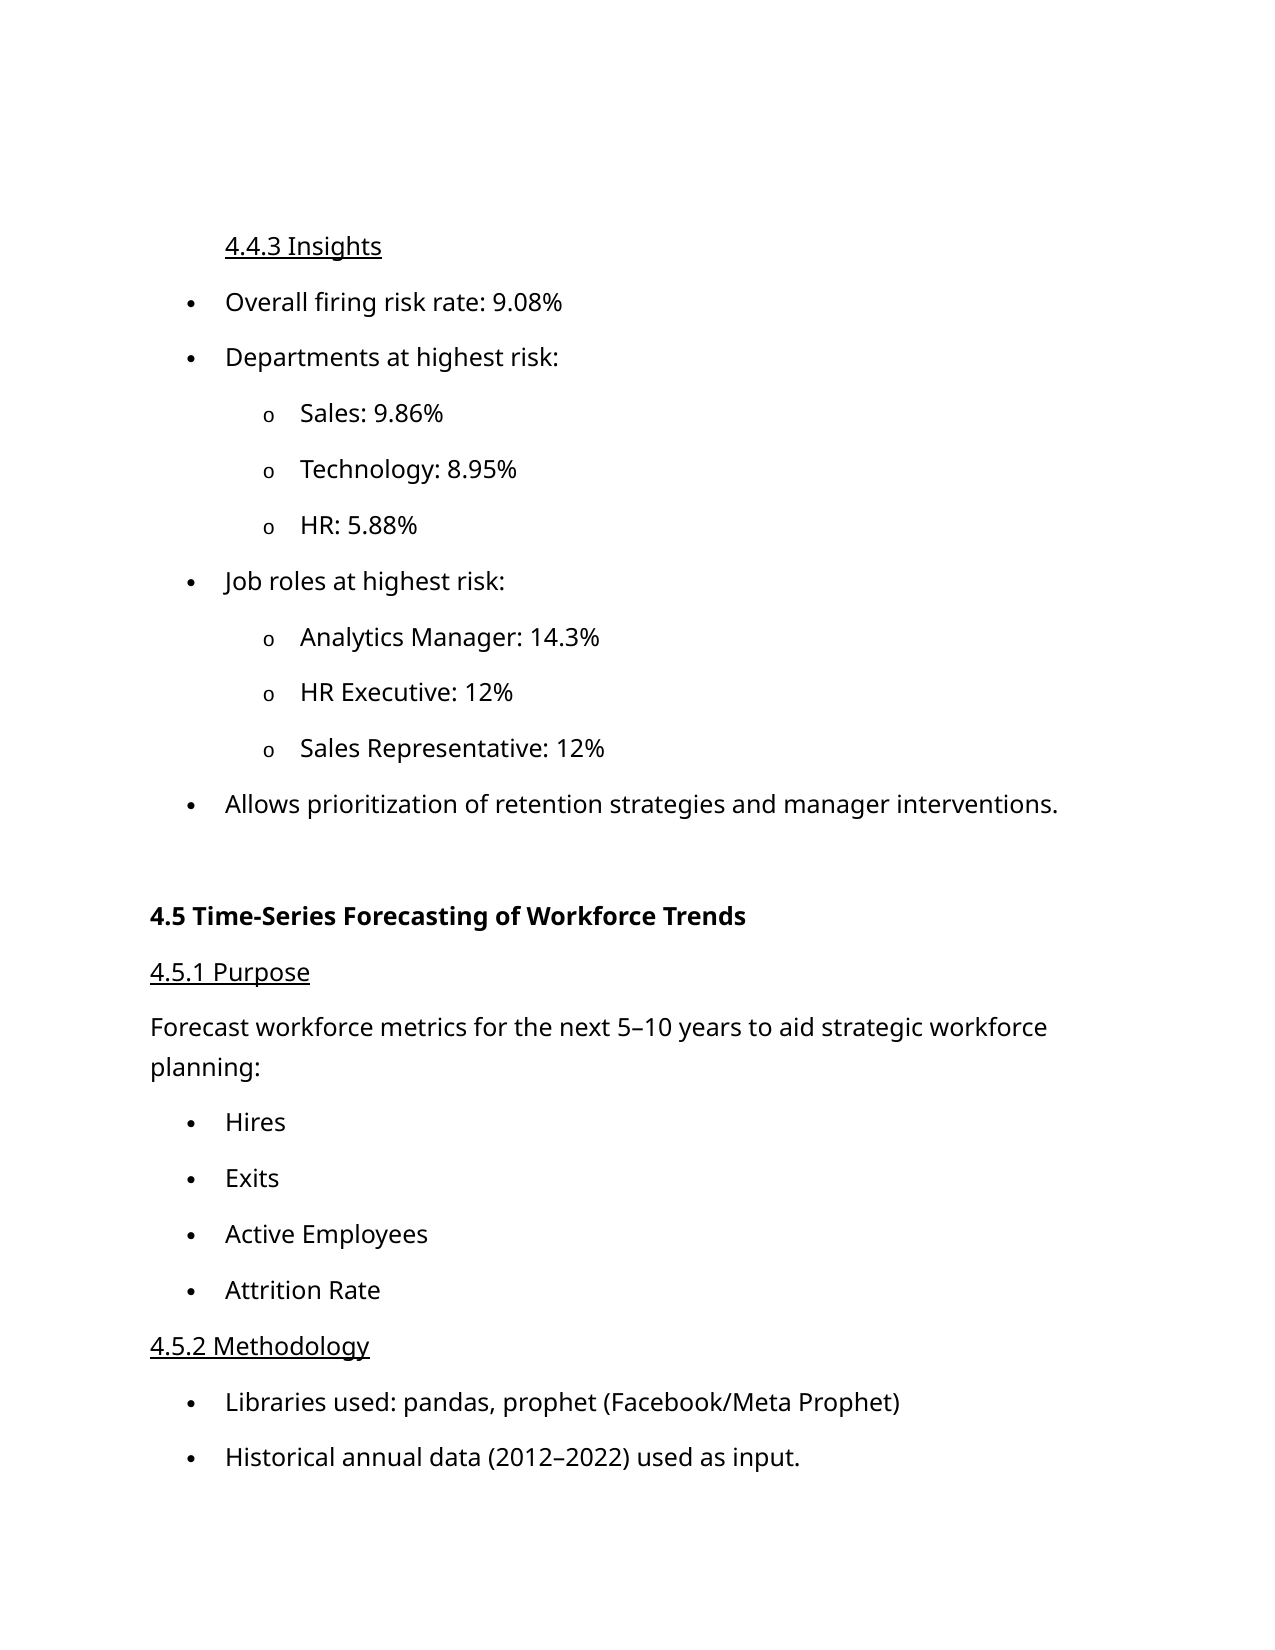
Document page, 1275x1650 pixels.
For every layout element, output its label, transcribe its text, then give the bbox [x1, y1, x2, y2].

text 4.5 Time-Series Forecasting of Workforce Trends [150, 898, 1125, 932]
list HR: 5.88% [262, 507, 1125, 542]
list Analytics Manager: 14.3% [262, 619, 1125, 653]
list Exits [187, 1161, 1125, 1195]
list Historical annual data (2012–2022) used as input. [187, 1440, 1125, 1474]
list Technology: 8.95% [262, 452, 1125, 486]
list Libraries used: pandas, prophet (Facebook/Meta Prophet) [187, 1384, 1125, 1418]
list Overall firing risk rate: 9.08% [187, 284, 1125, 318]
list Sales Representative: 12% [262, 731, 1125, 765]
list Active Employees [187, 1217, 1125, 1251]
text Forecast workforce metrics for the next 5–10 years to aid strategic workforce planning: [150, 1010, 1125, 1083]
list Job roles at highest risk: [187, 563, 1125, 597]
list Attrition Rate [187, 1272, 1125, 1307]
text 4.5.1 Purpose [150, 954, 1125, 988]
list HR Executive: 12% [262, 675, 1125, 709]
list 4.4.3 Insights [225, 150, 1125, 262]
list Allows prioritization of retention strategies and manager interventions. [187, 787, 1125, 821]
list Sales: 9.86% [262, 396, 1125, 430]
list Departments at highest risk: [187, 340, 1125, 374]
list Hires [187, 1105, 1125, 1139]
text 4.5.2 Methodology [150, 1328, 1125, 1362]
